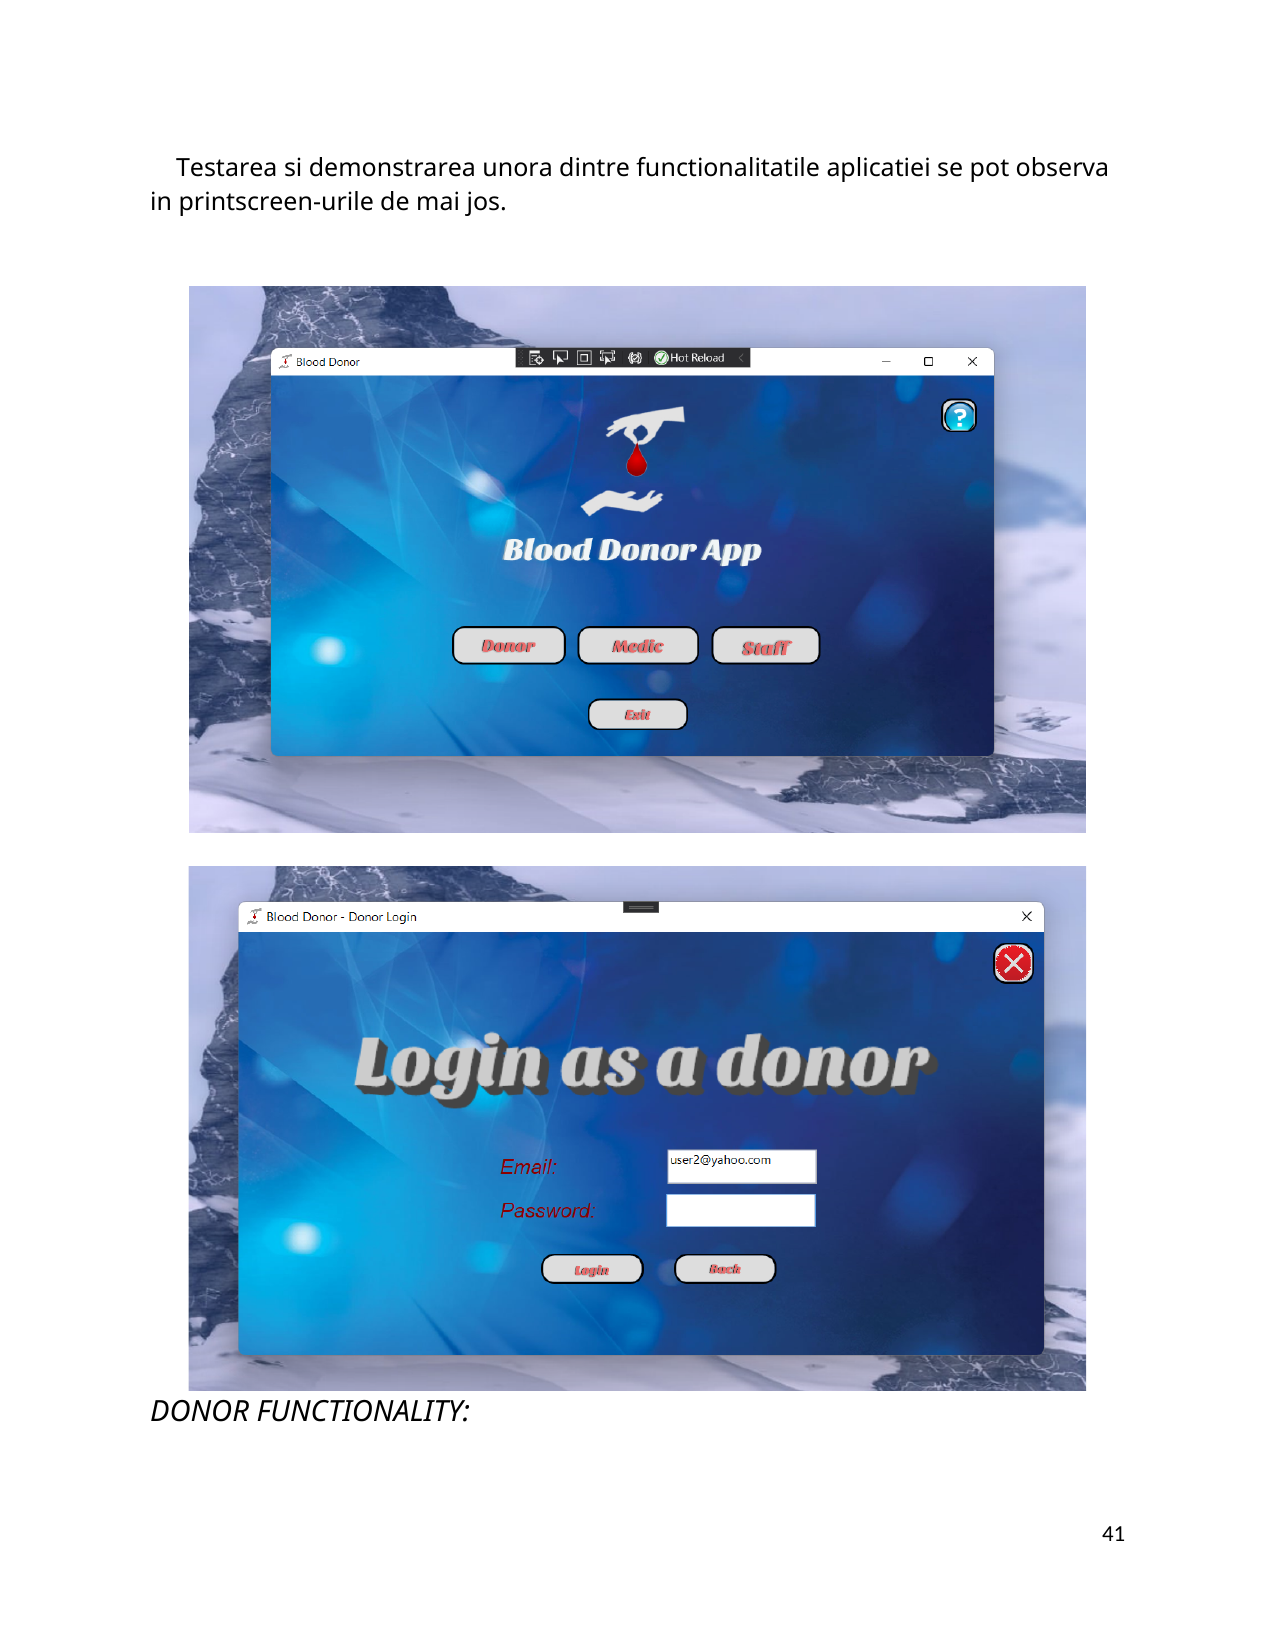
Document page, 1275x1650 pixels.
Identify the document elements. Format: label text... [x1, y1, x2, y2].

picture [189, 286, 1086, 833]
picture [188, 866, 1087, 1391]
text DONOR FUNCTIONALITY: [150, 1391, 1125, 1430]
text Testarea si demonstrarea unora dintre functionalitatile aplicatiei se pot observa in printscreen-urile de mai jos. [150, 150, 1125, 218]
